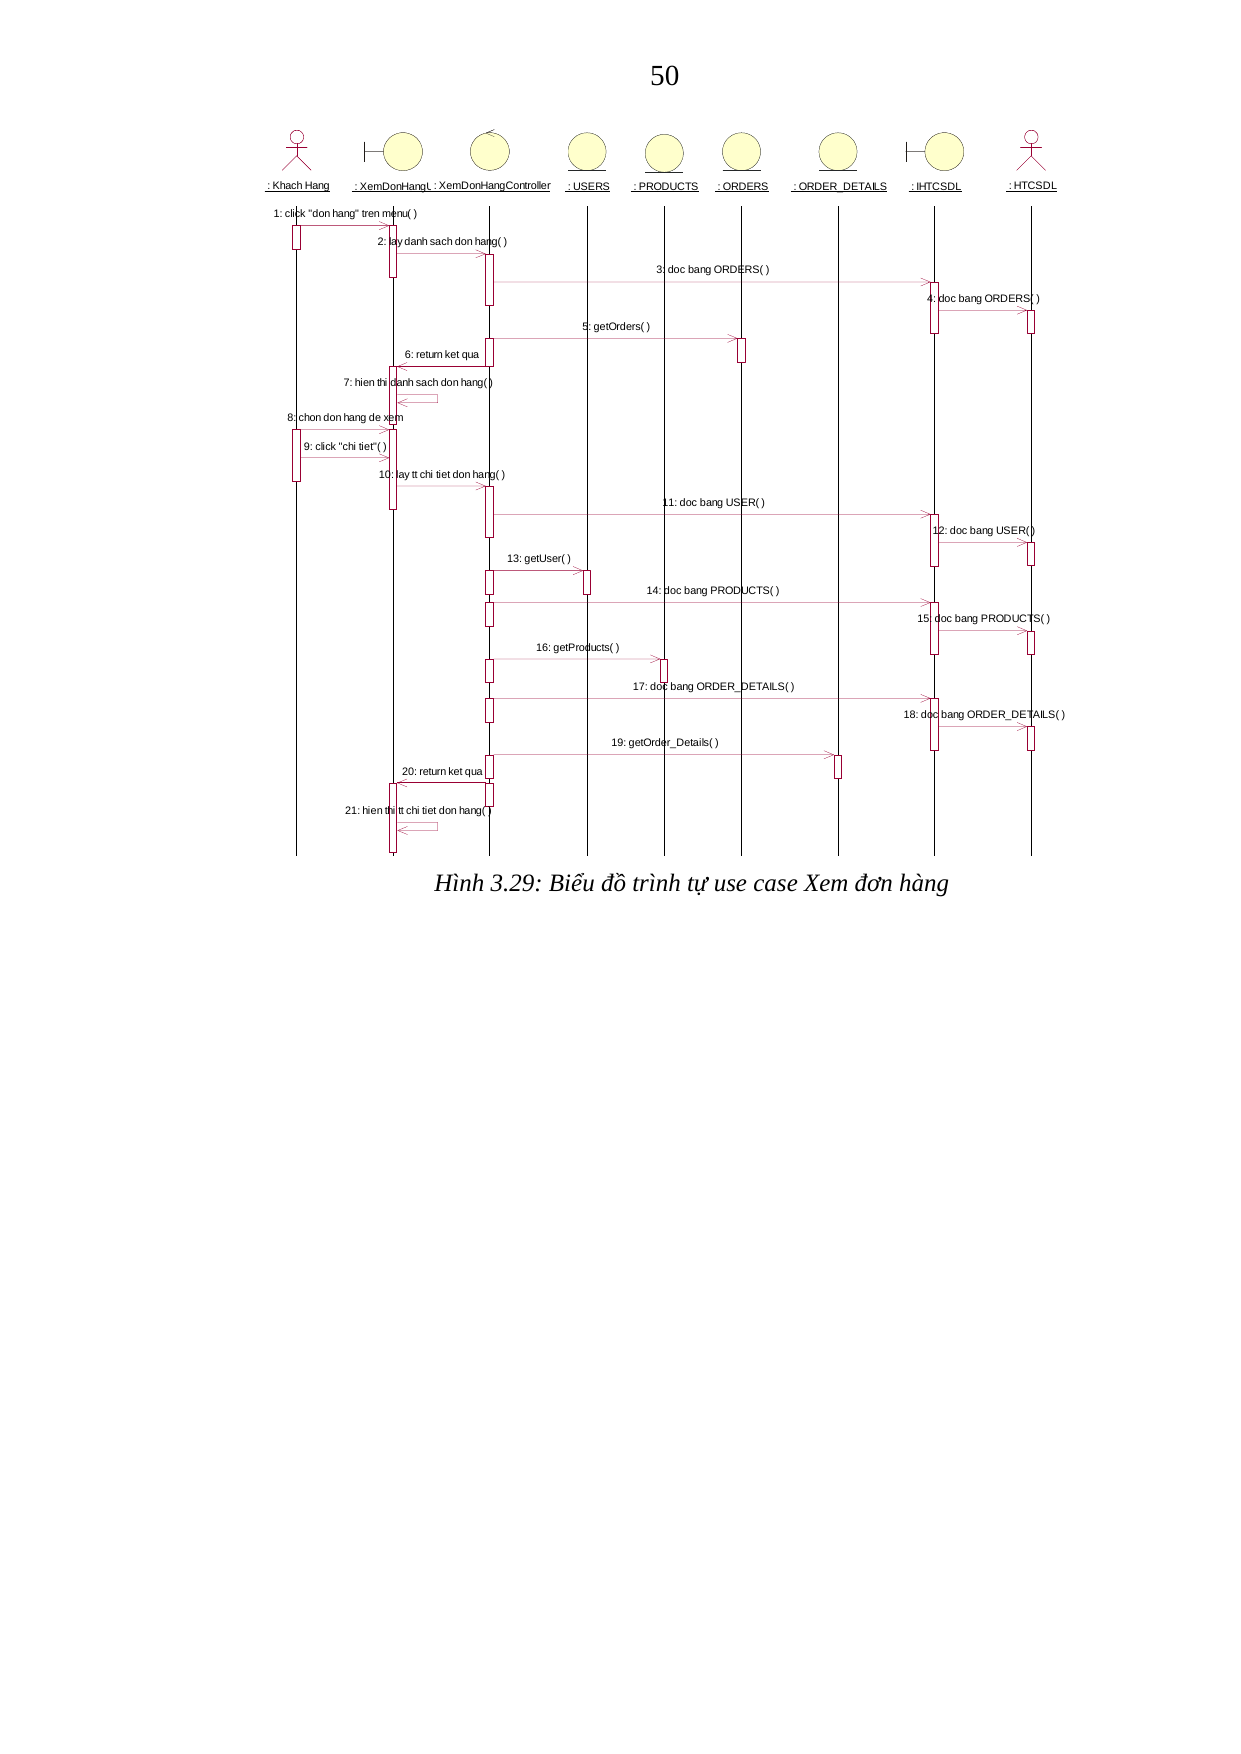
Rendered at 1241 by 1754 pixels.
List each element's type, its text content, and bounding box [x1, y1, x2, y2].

text Hình 3.29: Biểu đồ trình tự use case Xem đơn hàng [226, 868, 1122, 897]
